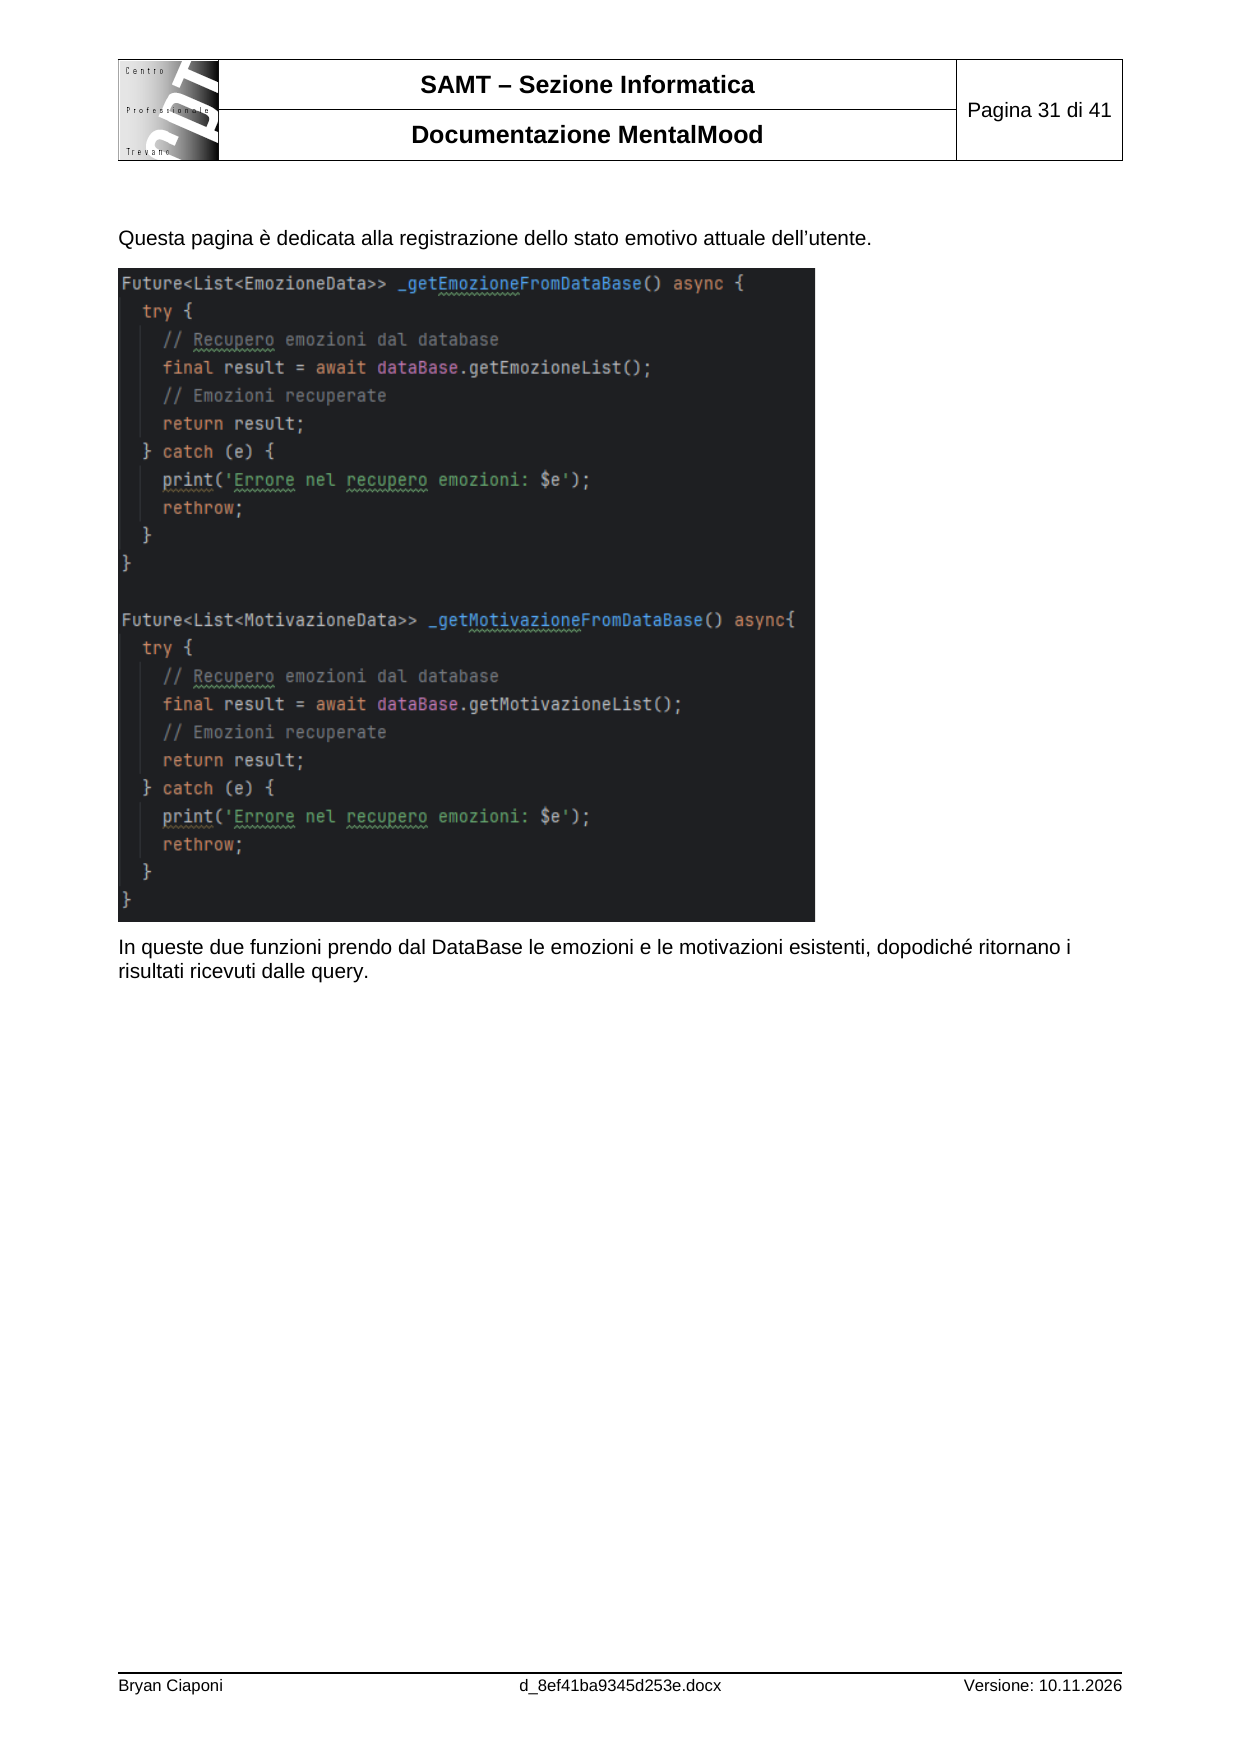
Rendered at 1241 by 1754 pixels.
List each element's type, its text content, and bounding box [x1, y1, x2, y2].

picture [118, 60, 219, 160]
picture [118, 268, 816, 922]
text In queste due funzioni prendo dal DataBase le emozioni e le motivazioni esistenti, dopodiché ritornano i risultati ricevuti dalle query. [118, 934, 1122, 982]
text Questa pagina è dedicata alla registrazione dello stato emotivo attuale dell’utente. [118, 226, 1122, 249]
